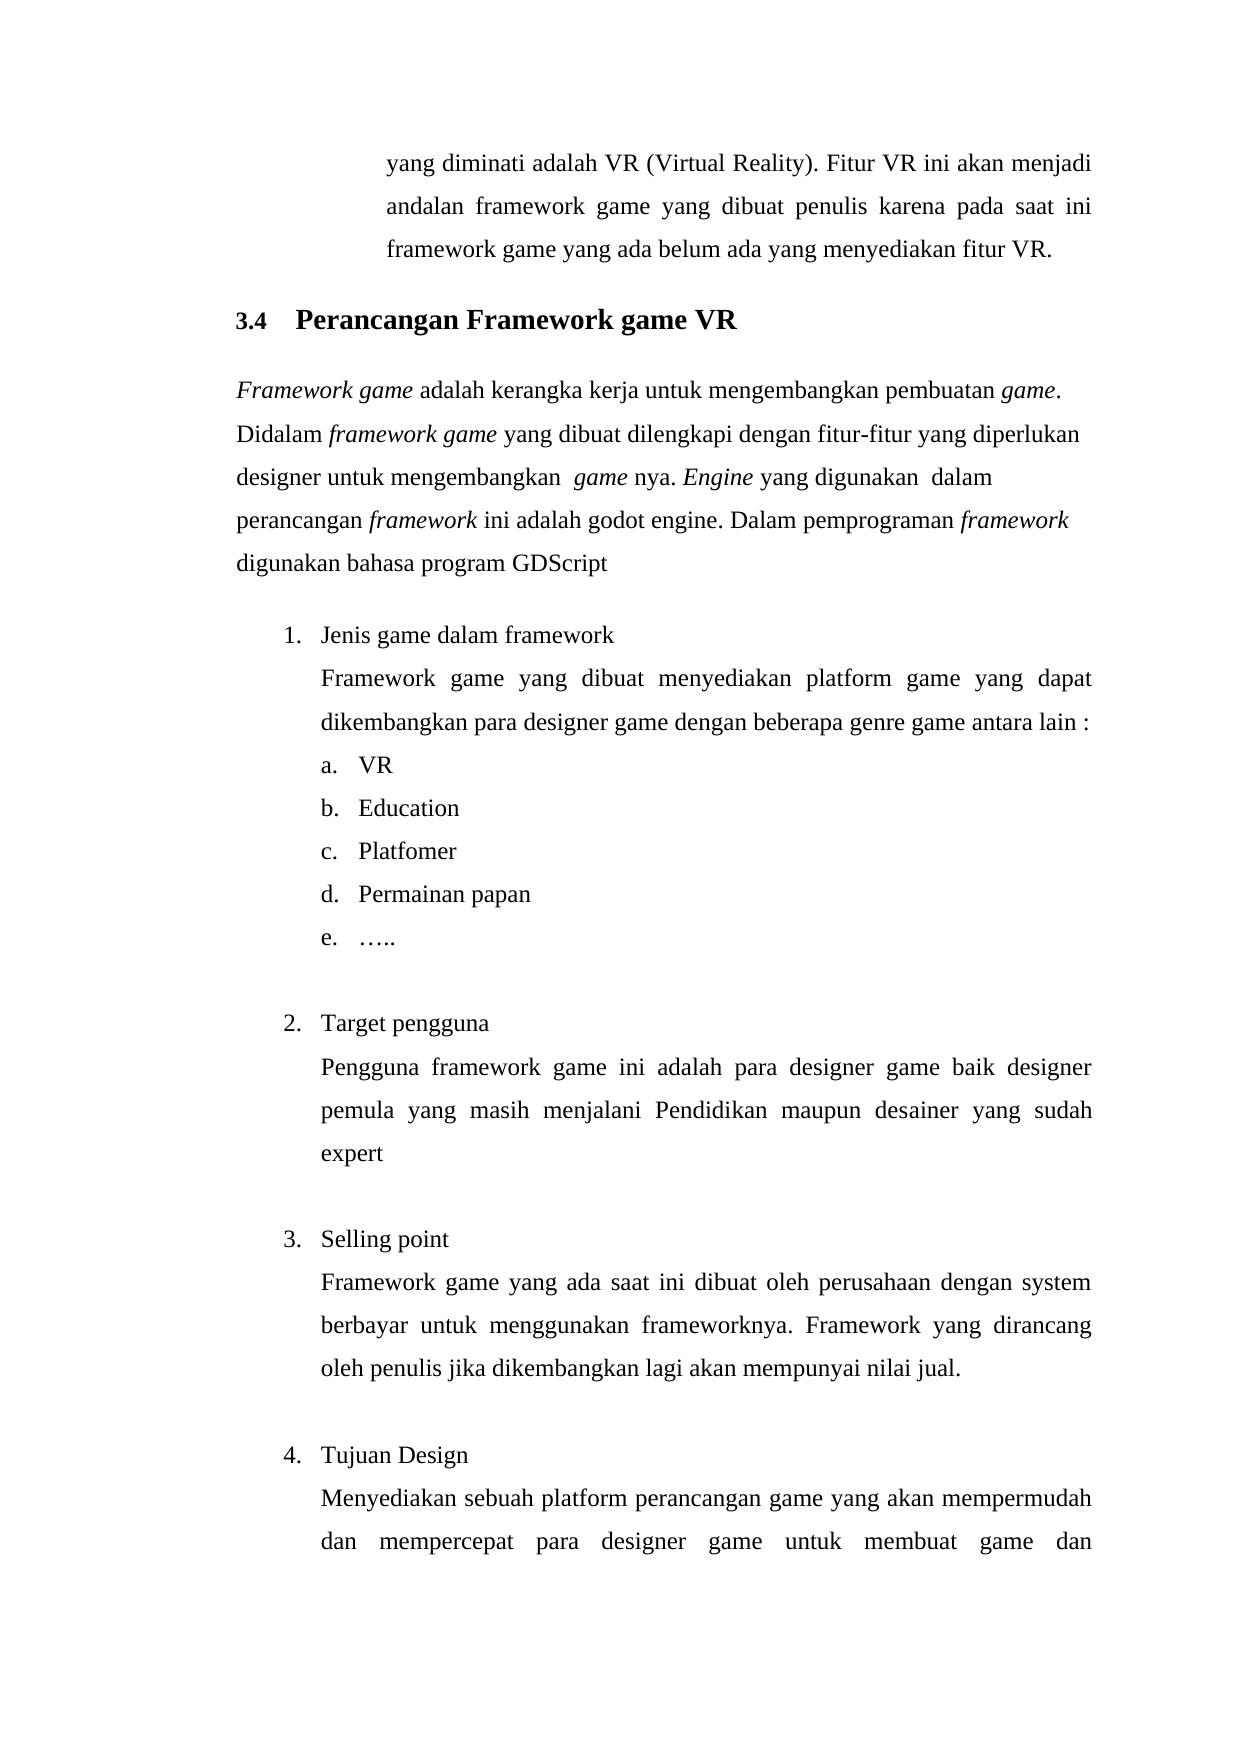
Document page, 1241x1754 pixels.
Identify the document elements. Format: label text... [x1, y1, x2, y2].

list Selling point [283, 1224, 1092, 1253]
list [321, 1483, 1092, 1555]
list Framework game yang dibuat menyediakan platform game yang dapat dikembangkan para designer game dengan beberapa genre game antara lain : [321, 663, 1092, 735]
list Platfomer [321, 836, 1092, 865]
list VR [321, 750, 1092, 778]
list ….. [321, 922, 1092, 951]
subtitle Perancangan Framework game VR [235, 302, 1092, 336]
list Target pengguna [283, 1008, 1092, 1037]
list Tujuan Design [283, 1440, 1092, 1468]
text Framework game adalah kerangka kerja untuk mengembangkan pembuatan game. Didalam framework game yang dibuat dilengkapi dengan fitur-fitur yang diperlukan designer untuk mengembangkan game nya. Engine yang digunakan dalam perancangan framework ini adalah godot engine. Dalam pemprograman framework digunakan bahasa program GDScript [236, 376, 1092, 577]
list Pengguna framework game ini adalah para designer game baik designer pemula yang masih menjalani Pendidikan maupun desainer yang sudah expert [321, 1052, 1092, 1167]
list Education [321, 793, 1092, 822]
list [349, 148, 1092, 263]
list Framework game yang ada saat ini dibuat oleh perusahaan dengan system berbayar untuk menggunakan frameworknya. Framework yang dirancang oleh penulis jika dikembangkan lagi akan mempunyai nilai jual. [321, 1267, 1092, 1382]
list Permainan papan [321, 879, 1092, 908]
list Jenis game dalam framework [283, 620, 1092, 649]
